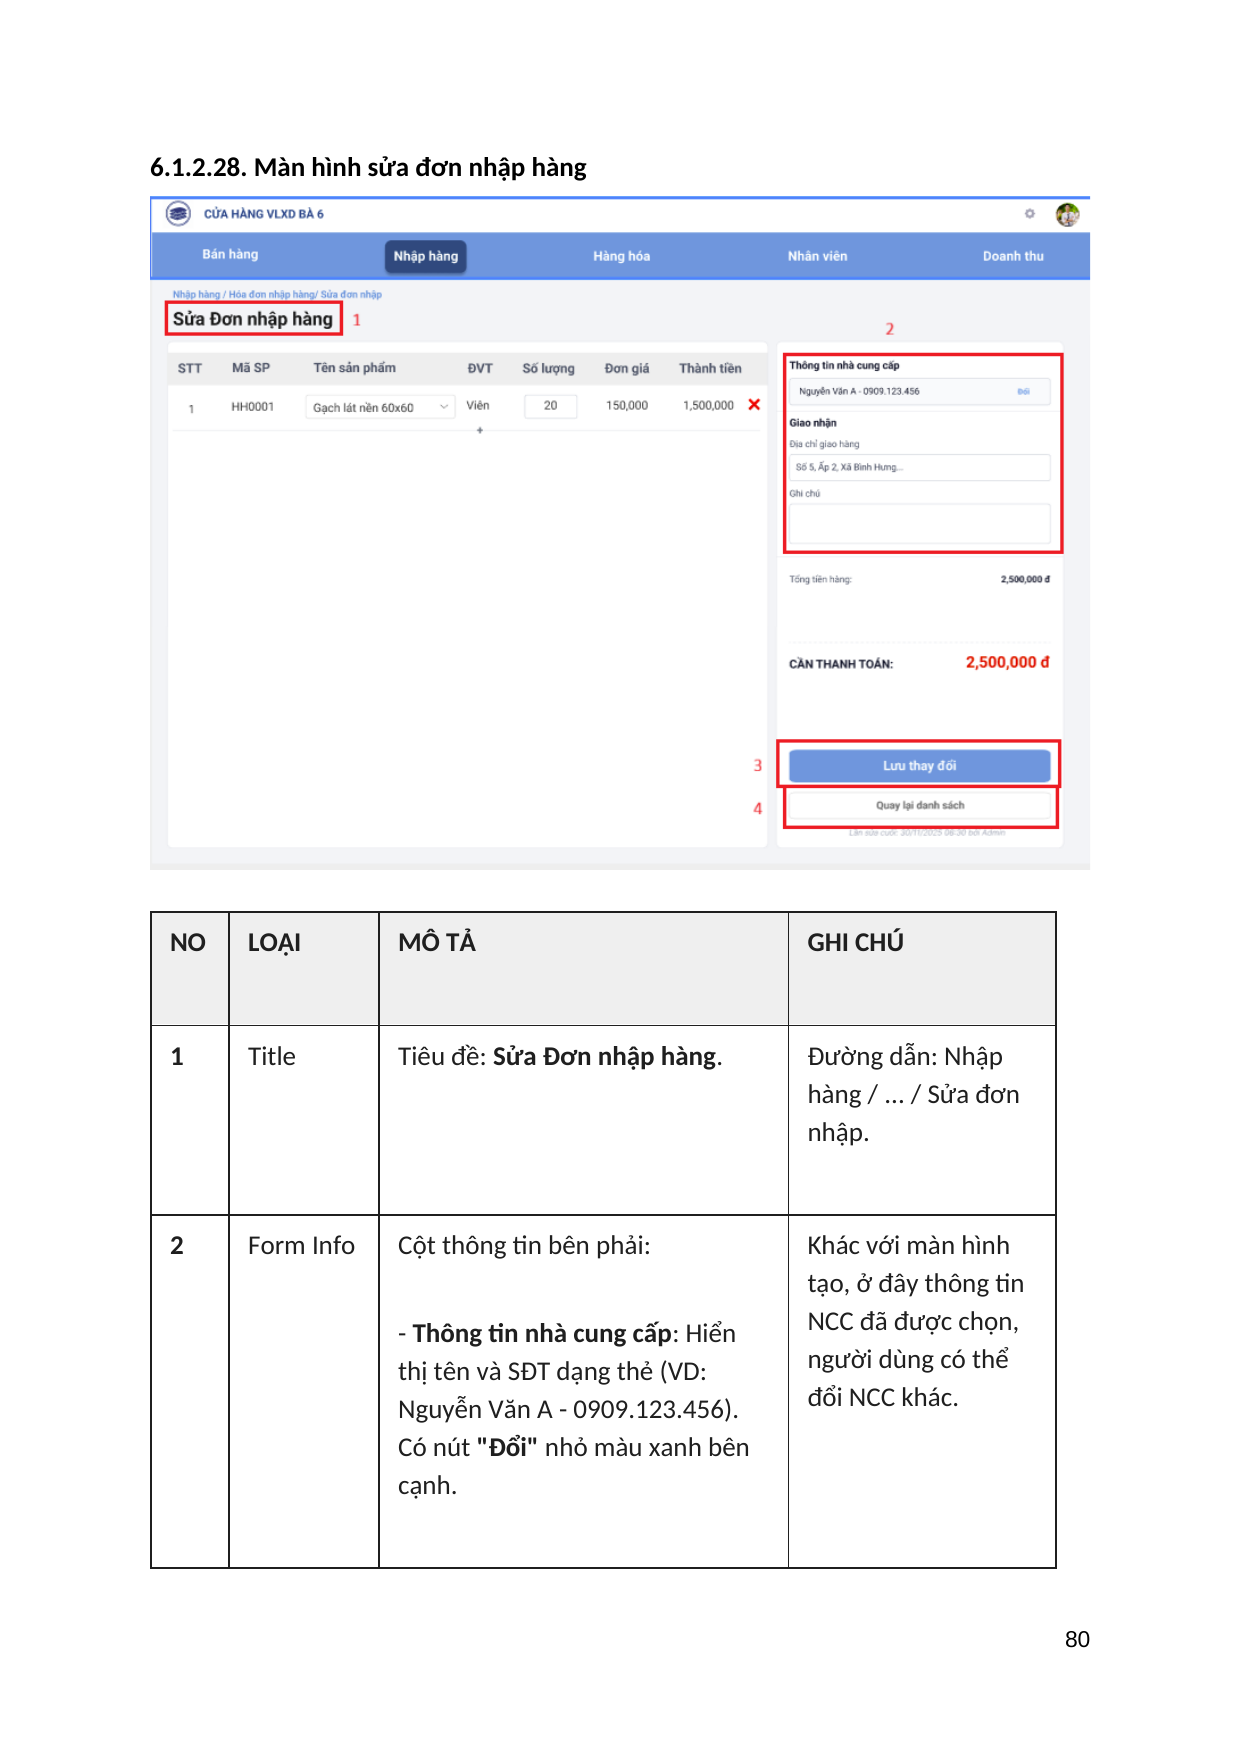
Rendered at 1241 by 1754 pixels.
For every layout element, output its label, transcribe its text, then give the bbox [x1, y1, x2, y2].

table_header GHI CHÚ [789, 913, 1055, 1024]
table_cell Tiêu đề: Sửa Đơn nhập hàng. [380, 1026, 788, 1214]
table_cell Form Info [230, 1216, 378, 1567]
table_header MÔ TẢ [380, 913, 788, 1024]
subtitle 6.1.2.28. Màn hình sửa đơn nhập hàng [150, 150, 1090, 183]
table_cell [380, 1216, 788, 1567]
table_header LOẠI [230, 913, 378, 1024]
table_cell Đường dẫn: Nhập hàng / ... / Sửa đơn nhập. [789, 1026, 1055, 1214]
picture [150, 196, 1091, 870]
table_cell 1 [152, 1026, 228, 1214]
table_header NO [152, 913, 228, 1024]
table_cell Title [230, 1026, 378, 1214]
table_cell 2 [152, 1216, 228, 1567]
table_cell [789, 1216, 1055, 1567]
